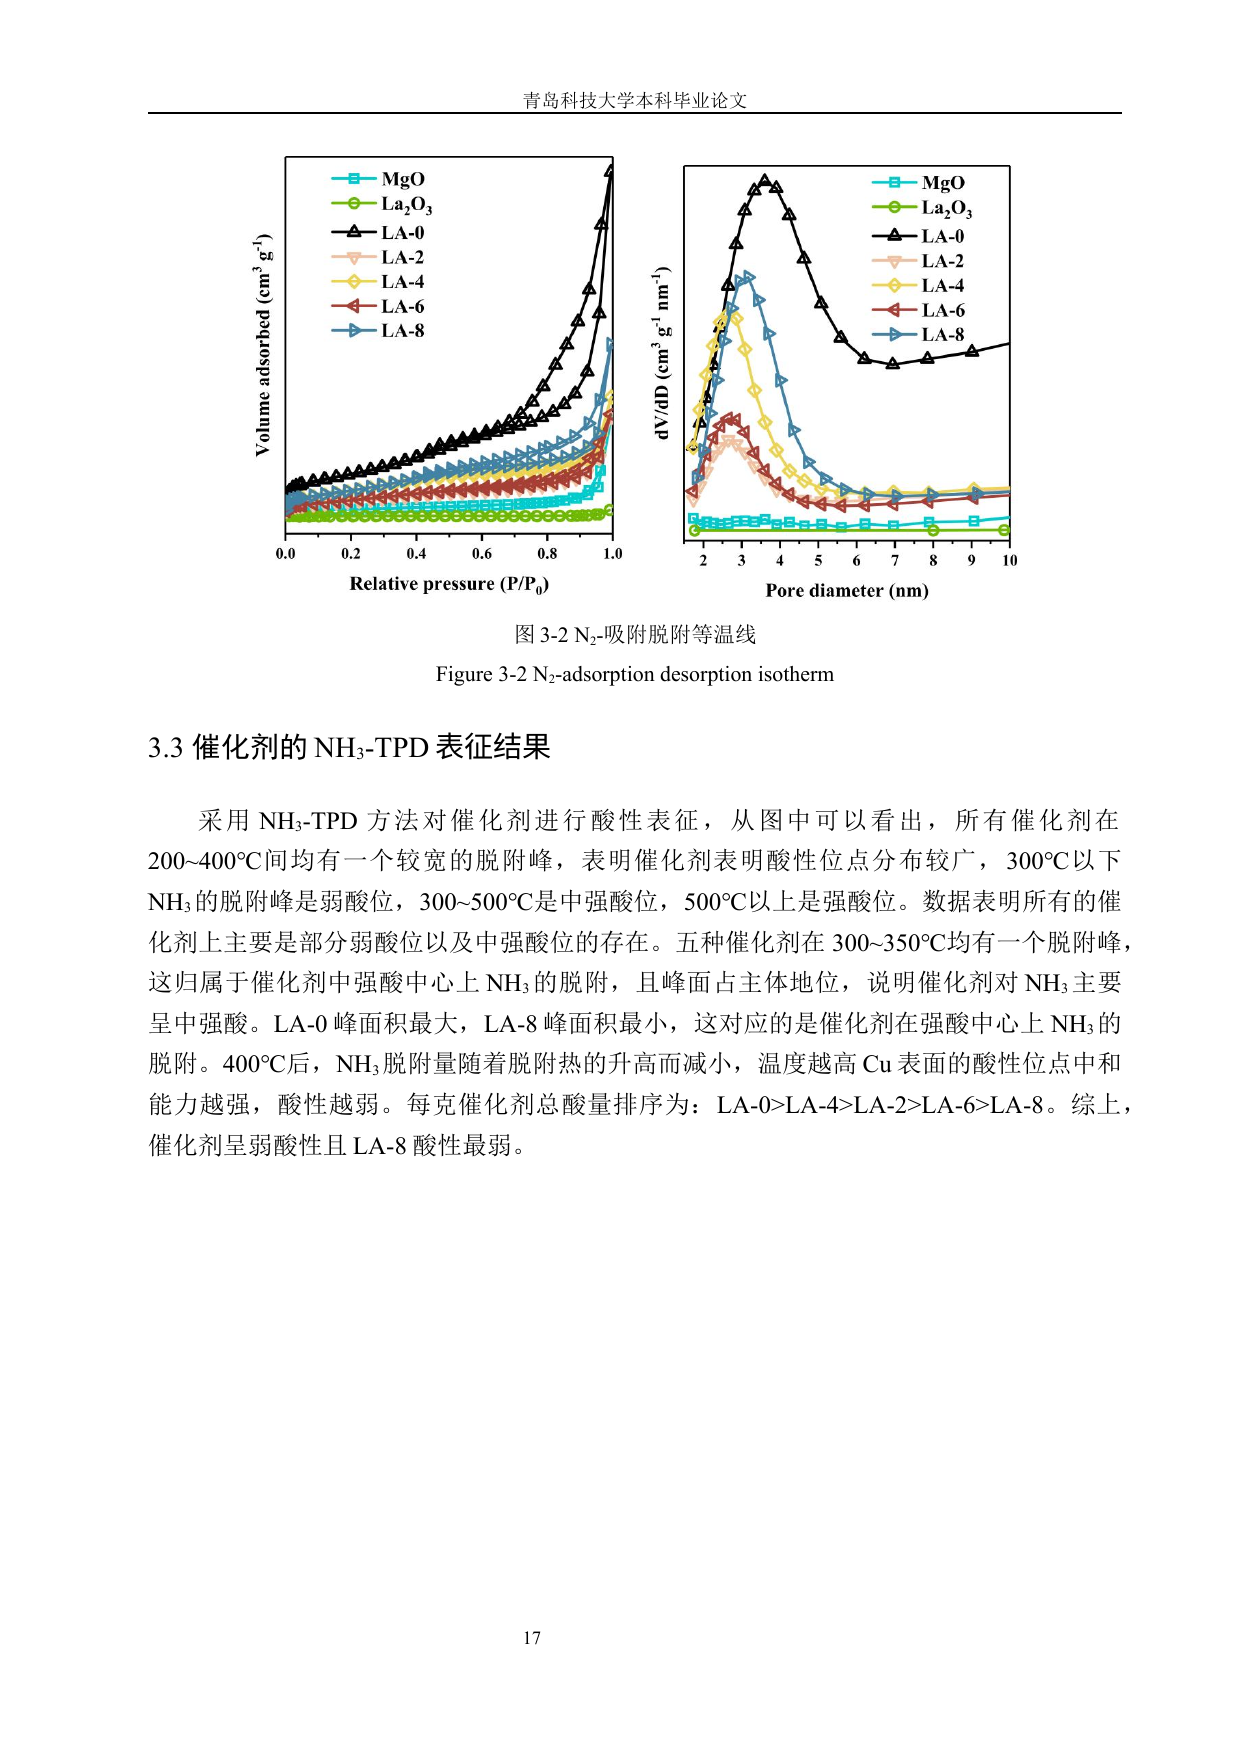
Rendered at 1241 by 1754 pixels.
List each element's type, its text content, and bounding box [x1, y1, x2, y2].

table_header [635, 156, 1133, 618]
table_header [136, 156, 635, 618]
picture [247, 156, 624, 599]
table_cell 图3-2 N2-吸附脱附等温线 Figure 3-2 N2-adsorption desorption isotherm [136, 618, 1133, 697]
picture [646, 165, 1019, 602]
subtitle 3.3 催化剂的NH3-TPD表征结果 [148, 713, 1122, 778]
text 采用NH3-TPD方法对催化剂进行酸性表征，从图中可以看出，所有催化剂在200~400℃间均有一个较宽的脱附峰，表明催化剂表明酸性位点分布较广，300℃以下NH3的脱附峰是弱酸位，300~500℃是中强酸位，500℃以上是强酸位。数据表明所有的催化剂上主要是部分弱酸位以及中强酸位的存在。五种催化剂在300~350℃均有一个脱附峰，这归属于催化剂中强酸中心上NH3的脱附，且峰面占主体地位，说明催化剂对NH3主要呈中强酸。LA-0峰面积最大，LA-8峰面积最小，这对应的是催化剂在强酸中心上NH3的脱附。400℃后，NH3脱附量随着脱附热的升高而减小，温度越高Cu表面的酸性位点中和能力越强，酸性越弱。每克催化剂总酸量排序为：LA-0>LA-4>LA-2>LA-6>LA-8。综上，催化剂呈弱酸性且LA-8酸性最弱。 [148, 803, 1122, 1161]
